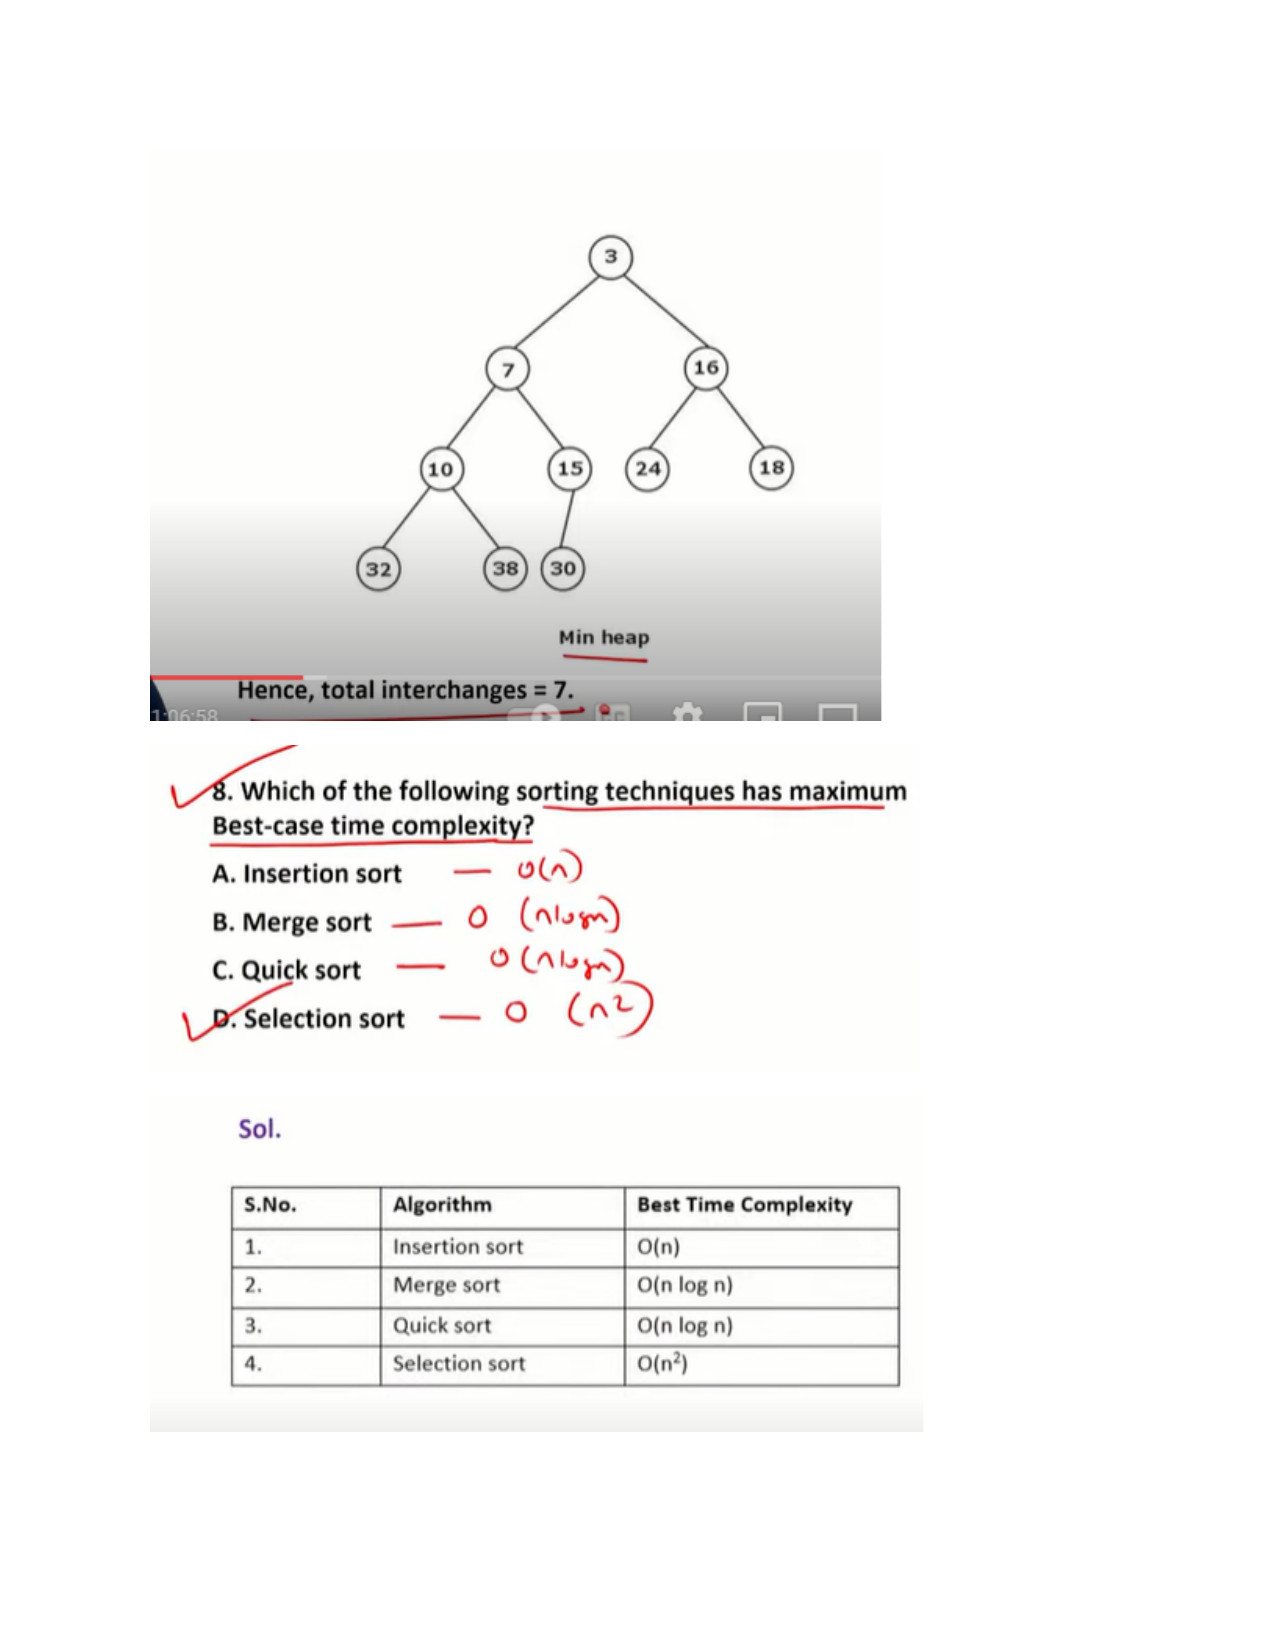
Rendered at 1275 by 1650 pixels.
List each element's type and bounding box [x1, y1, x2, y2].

picture [150, 745, 921, 1072]
picture [150, 150, 882, 721]
picture [150, 1096, 924, 1432]
